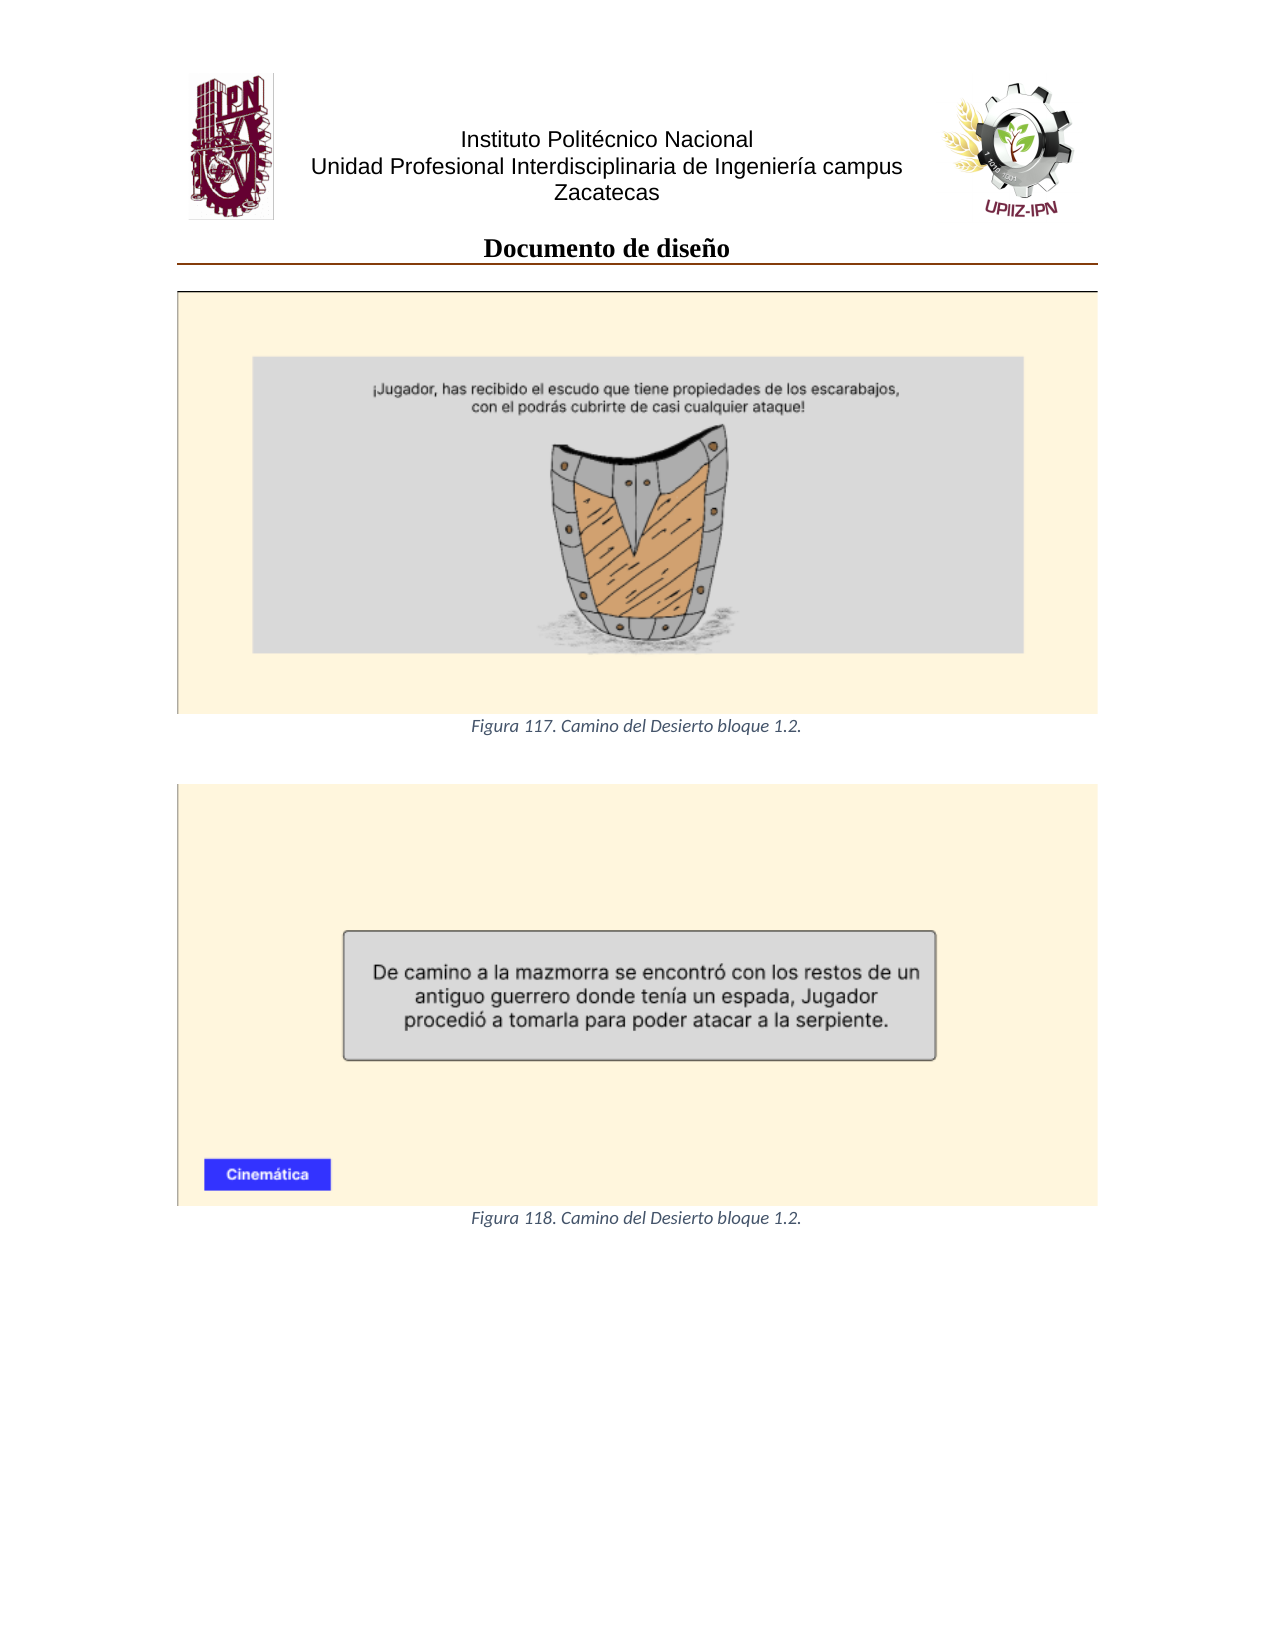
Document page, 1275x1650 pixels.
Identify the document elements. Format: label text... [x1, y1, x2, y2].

picture [188, 73, 274, 220]
picture [936, 73, 1083, 223]
picture [177, 784, 1098, 1206]
text Figura 118. Camino del Desierto bloque 1.2. [177, 1206, 1098, 1229]
picture [177, 291, 1098, 714]
text Figura 117. Camino del Desierto bloque 1.2. [177, 714, 1098, 737]
